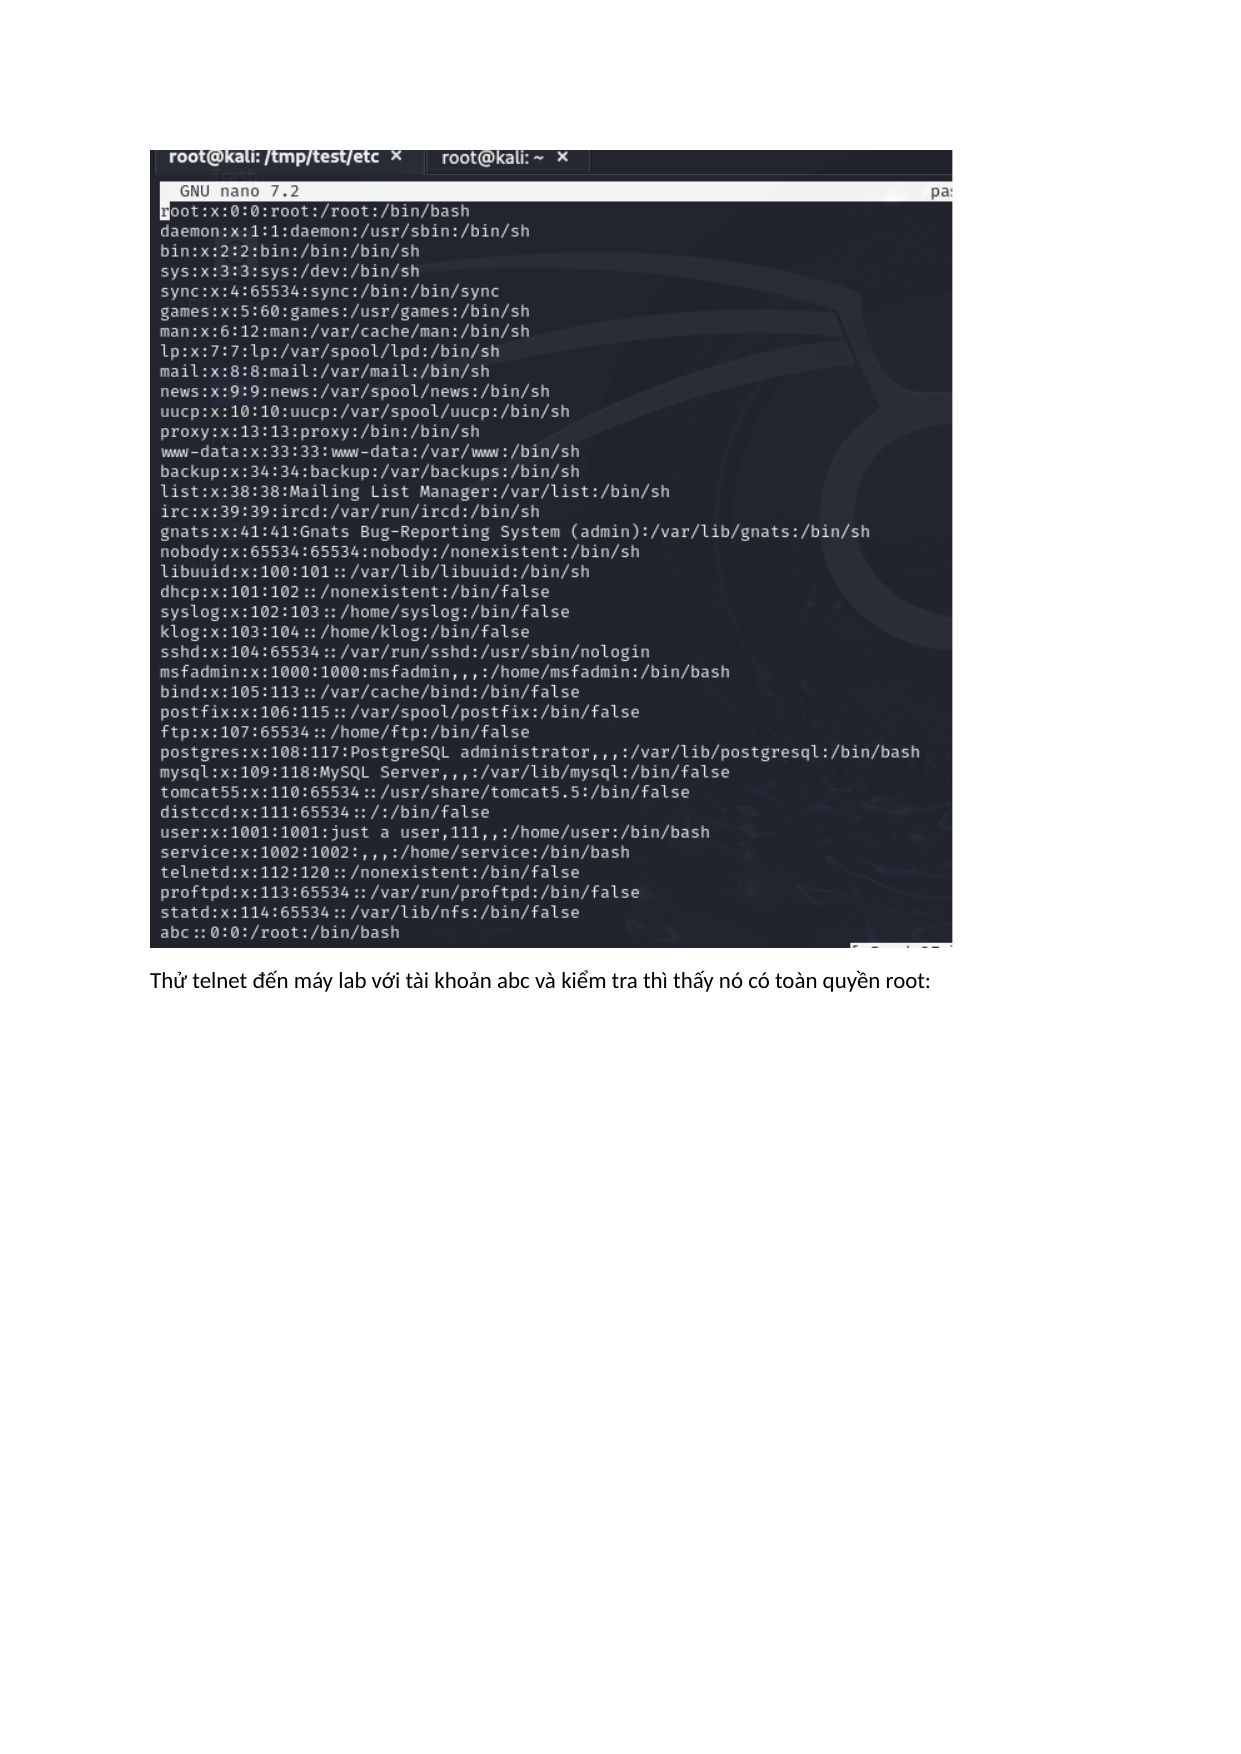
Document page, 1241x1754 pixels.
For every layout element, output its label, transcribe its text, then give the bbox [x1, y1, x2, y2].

text Thử telnet đến máy lab với tài khoản abc và kiểm tra thì thấy nó có toàn quyền root: [150, 966, 1090, 994]
picture [150, 150, 953, 948]
